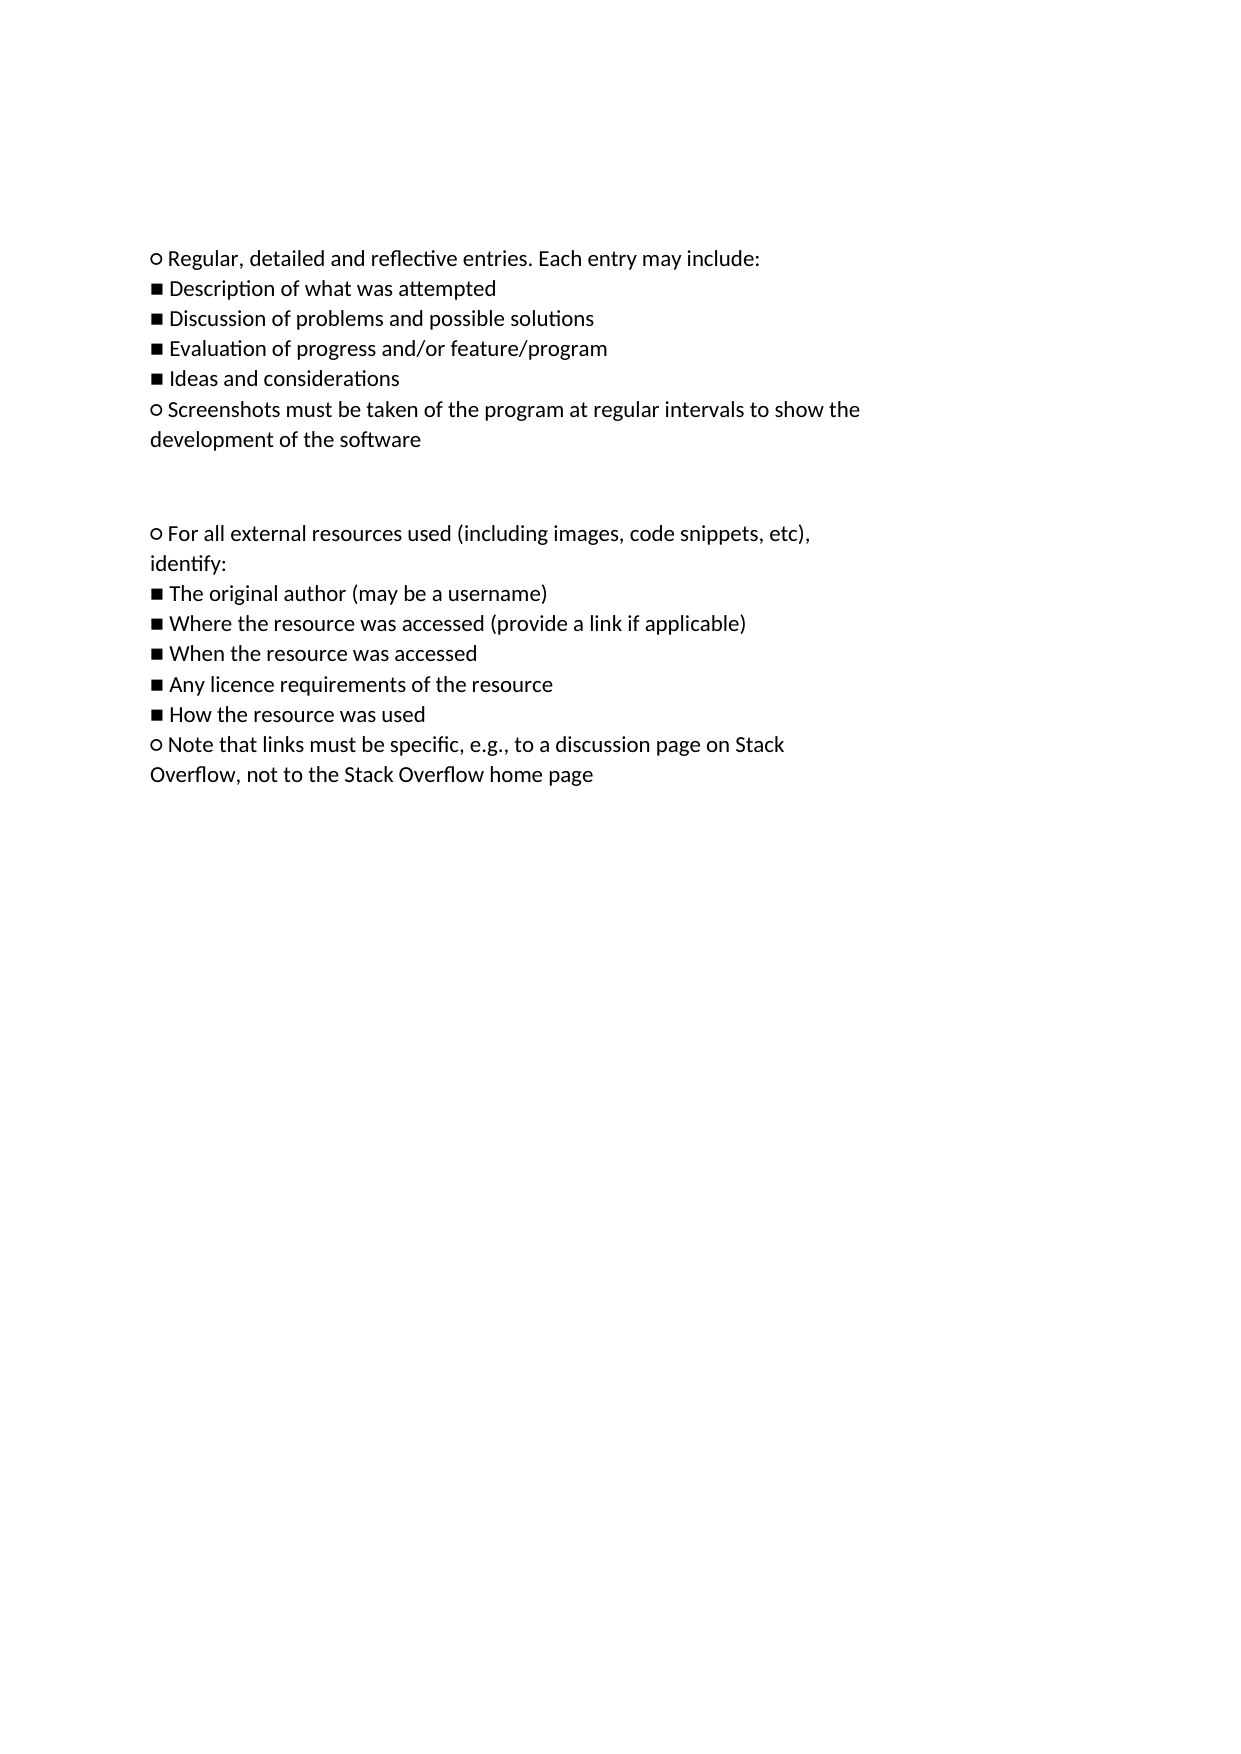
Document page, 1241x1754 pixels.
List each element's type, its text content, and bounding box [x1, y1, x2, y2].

text ○ For all external resources used (including images, code snippets, etc), identify: ■ The original author (may be a username) ■ Where the resource was accessed (provide a link if applicable) ■ When the resource was accessed ■ Any licence requirements of the resource ■ How the resource was used ○ Note that links must be specific, e.g., to a discussion page on Stack Overflow, not to the Stack Overflow home page [150, 519, 1090, 788]
text ○ Regular, detailed and reflective entries. Each entry may include: ■ Description of what was attempted ■ Discussion of problems and possible solutions ■ Evaluation of progress and/or feature/program ■ Ideas and considerations ○ Screenshots must be taken of the program at regular intervals to show the development of the software [150, 244, 1090, 453]
